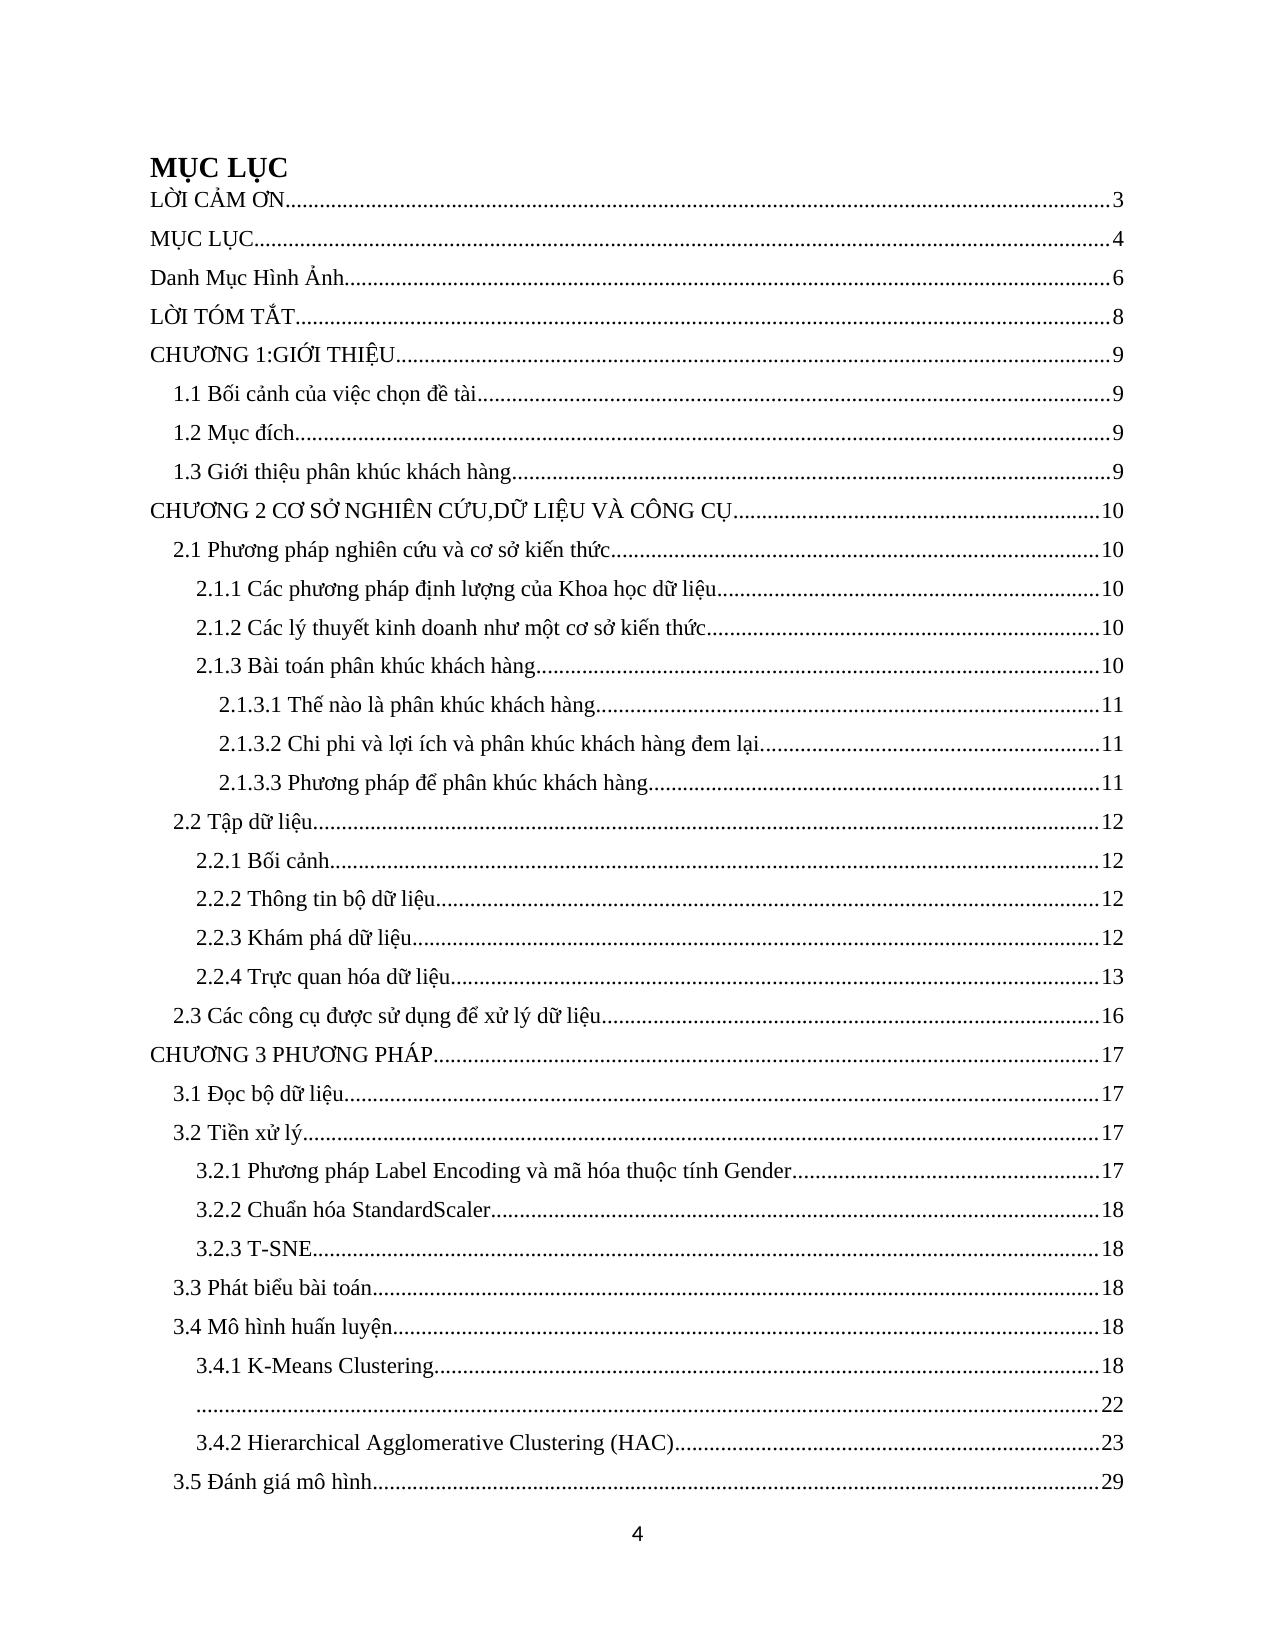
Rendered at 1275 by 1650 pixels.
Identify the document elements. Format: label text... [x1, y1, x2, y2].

text CHƯƠNG 3 PHƯƠNG PHÁP 17 [150, 1041, 1125, 1067]
text Danh Mục Hình Ảnh 6 [150, 264, 1125, 290]
text 3.2 Tiền xử lý 17 [173, 1119, 1125, 1145]
text LỜI TÓM TẮT 8 [150, 303, 1125, 329]
text 2.1.1 Các phương pháp định lượng của Khoa học dữ liệu 10 [196, 575, 1125, 601]
text 1.3 Giới thiệu phân khúc khách hàng 9 [173, 458, 1125, 484]
text 3.3 Phát biểu bài toán 18 [173, 1274, 1125, 1300]
text 3.2.2 Chuẩn hóa StandardScaler 18 [196, 1196, 1125, 1223]
text 1.1 Bối cảnh của việc chọn đề tài 9 [173, 380, 1125, 407]
text 3.4.1 K-Means Clustering. 18 [196, 1352, 1125, 1378]
text LỜI CẢM ƠN 3 [150, 186, 1125, 212]
text 2.1.3.2 Chi phi và lợi ích và phân khúc khách hàng đem lại. 11 [219, 730, 1125, 756]
text MỤC LỤC [150, 150, 1125, 183]
text 3.4.2 Hierarchical Agglomerative Clustering (HAC) 23 [196, 1429, 1125, 1456]
text 2.1.3.1 Thế nào là phân khúc khách hàng 11 [219, 691, 1125, 718]
text 2.1.3.3 Phương pháp để phân khúc khách hàng. 11 [219, 769, 1125, 795]
text 3.1 Đọc bộ dữ liệu 17 [173, 1080, 1125, 1106]
text 3.5 Đánh giá mô hình 29 [173, 1468, 1125, 1495]
text 2.2.3 Khám phá dữ liệu 12 [196, 924, 1125, 951]
text 2.2.4 Trực quan hóa dữ liệu 13 [196, 963, 1125, 989]
text 2.1.2 Các lý thuyết kinh doanh như một cơ sở kiến thức 10 [196, 613, 1125, 640]
text 2.2.1 Bối cảnh 12 [196, 847, 1125, 873]
text 3.4 Mô hình huấn luyện 18 [173, 1313, 1125, 1339]
text 2.3 Các công cụ được sử dụng để xử lý dữ liệu 16 [173, 1002, 1125, 1028]
text MỤC LỤC 4 [150, 225, 1125, 251]
text 2.2.2 Thông tin bộ dữ liệu 12 [196, 886, 1125, 912]
text 2.2 Tập dữ liệu 12 [173, 808, 1125, 834]
text 3.2.1 Phương pháp Label Encoding và mã hóa thuộc tính Gender 17 [196, 1157, 1125, 1184]
text 22 [196, 1391, 1125, 1417]
text CHƯƠNG 1:GIỚI THIỆU 9 [150, 342, 1125, 368]
text 2.1 Phương pháp nghiên cứu và cơ sở kiến thức 10 [173, 536, 1125, 562]
text 3.2.3 T-SNE 18 [196, 1235, 1125, 1262]
text 2.1.3 Bài toán phân khúc khách hàng 10 [196, 652, 1125, 679]
text 1.2 Mục đích 9 [173, 419, 1125, 446]
text CHƯƠNG 2 CƠ SỞ NGHIÊN CỨU,DỮ LIỆU VÀ CÔNG CỤ 10 [150, 497, 1125, 523]
